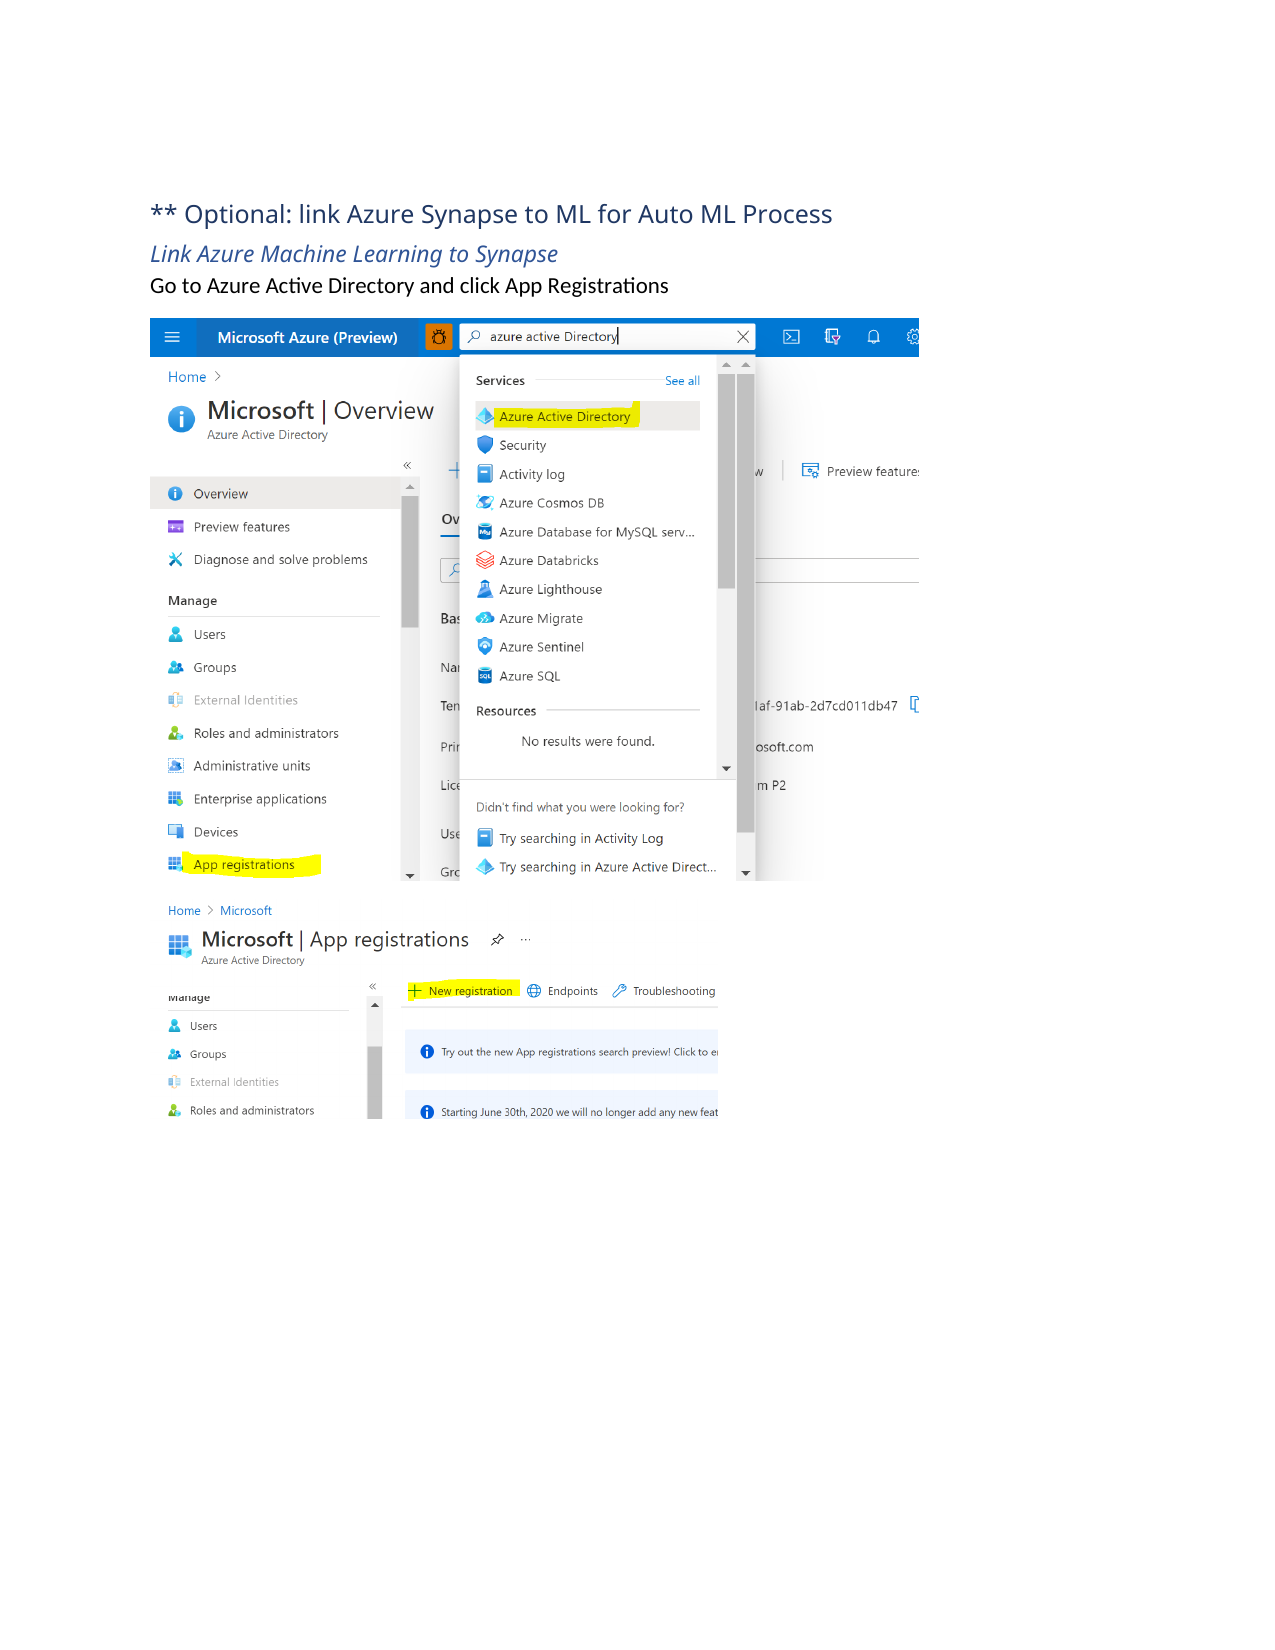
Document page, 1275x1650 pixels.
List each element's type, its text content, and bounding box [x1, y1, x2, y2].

picture [150, 318, 919, 881]
subtitle ** Optional: link Azure Synapse to ML for Auto ML Process [150, 197, 1125, 231]
subtitle Link Azure Machine Learning to Synapse [150, 238, 1125, 269]
text Go to Azure Active Directory and click App Registrations [150, 272, 1125, 299]
picture [150, 899, 718, 1119]
